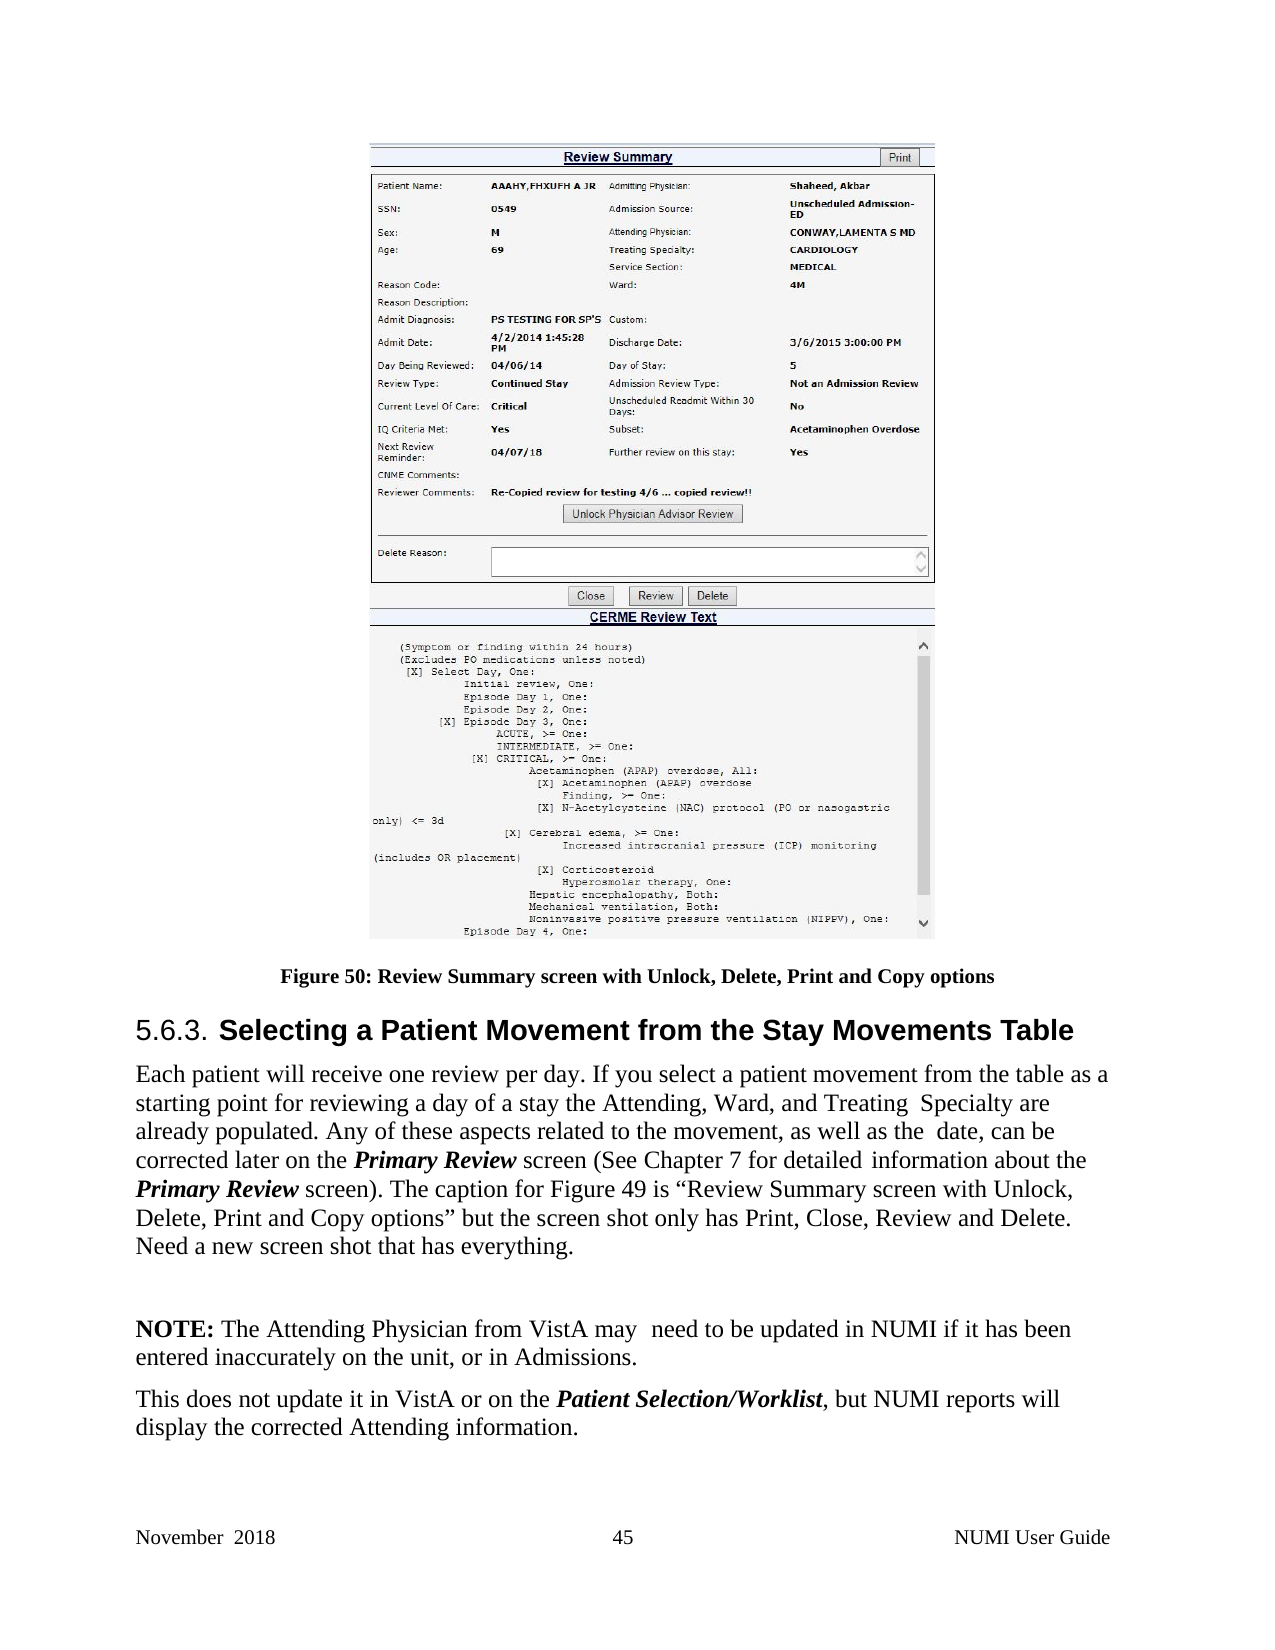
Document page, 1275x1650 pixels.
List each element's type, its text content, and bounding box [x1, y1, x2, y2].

text Figure 50: Review Summary screen with Unlock, Delete, Print and Copy options [135, 964, 1139, 988]
subtitle Selecting a Patient Movement from the Stay Movements Table [135, 1013, 1139, 1046]
picture [369, 143, 936, 939]
text NOTE: The Attending Physician from VistA may need to be updated in NUMI if it has been entered inaccurately on the unit, or in Admissions. [135, 1314, 1135, 1371]
text This does not update it in VistA or on the Patient Selection/Worklist, but NUMI reports will display the corrected Attending information. [135, 1384, 1135, 1441]
text Each patient will receive one review per day. If you select a patient movement from the table as a starting point for reviewing a day of a stay the Attending, Ward, and Treating Specialty are already populated. Any of these aspects related to the movement, as well as the date, can be corrected later on the Primary Review screen (See Chapter 7 for detailed information about the Primary Review screen). The caption for Figure 49 is “Review Summary screen with Unlock, Delete, Print and Copy options” but the screen shot only has Print, Close, Review and Delete. Need a new screen shot that has everything. [135, 1059, 1119, 1260]
